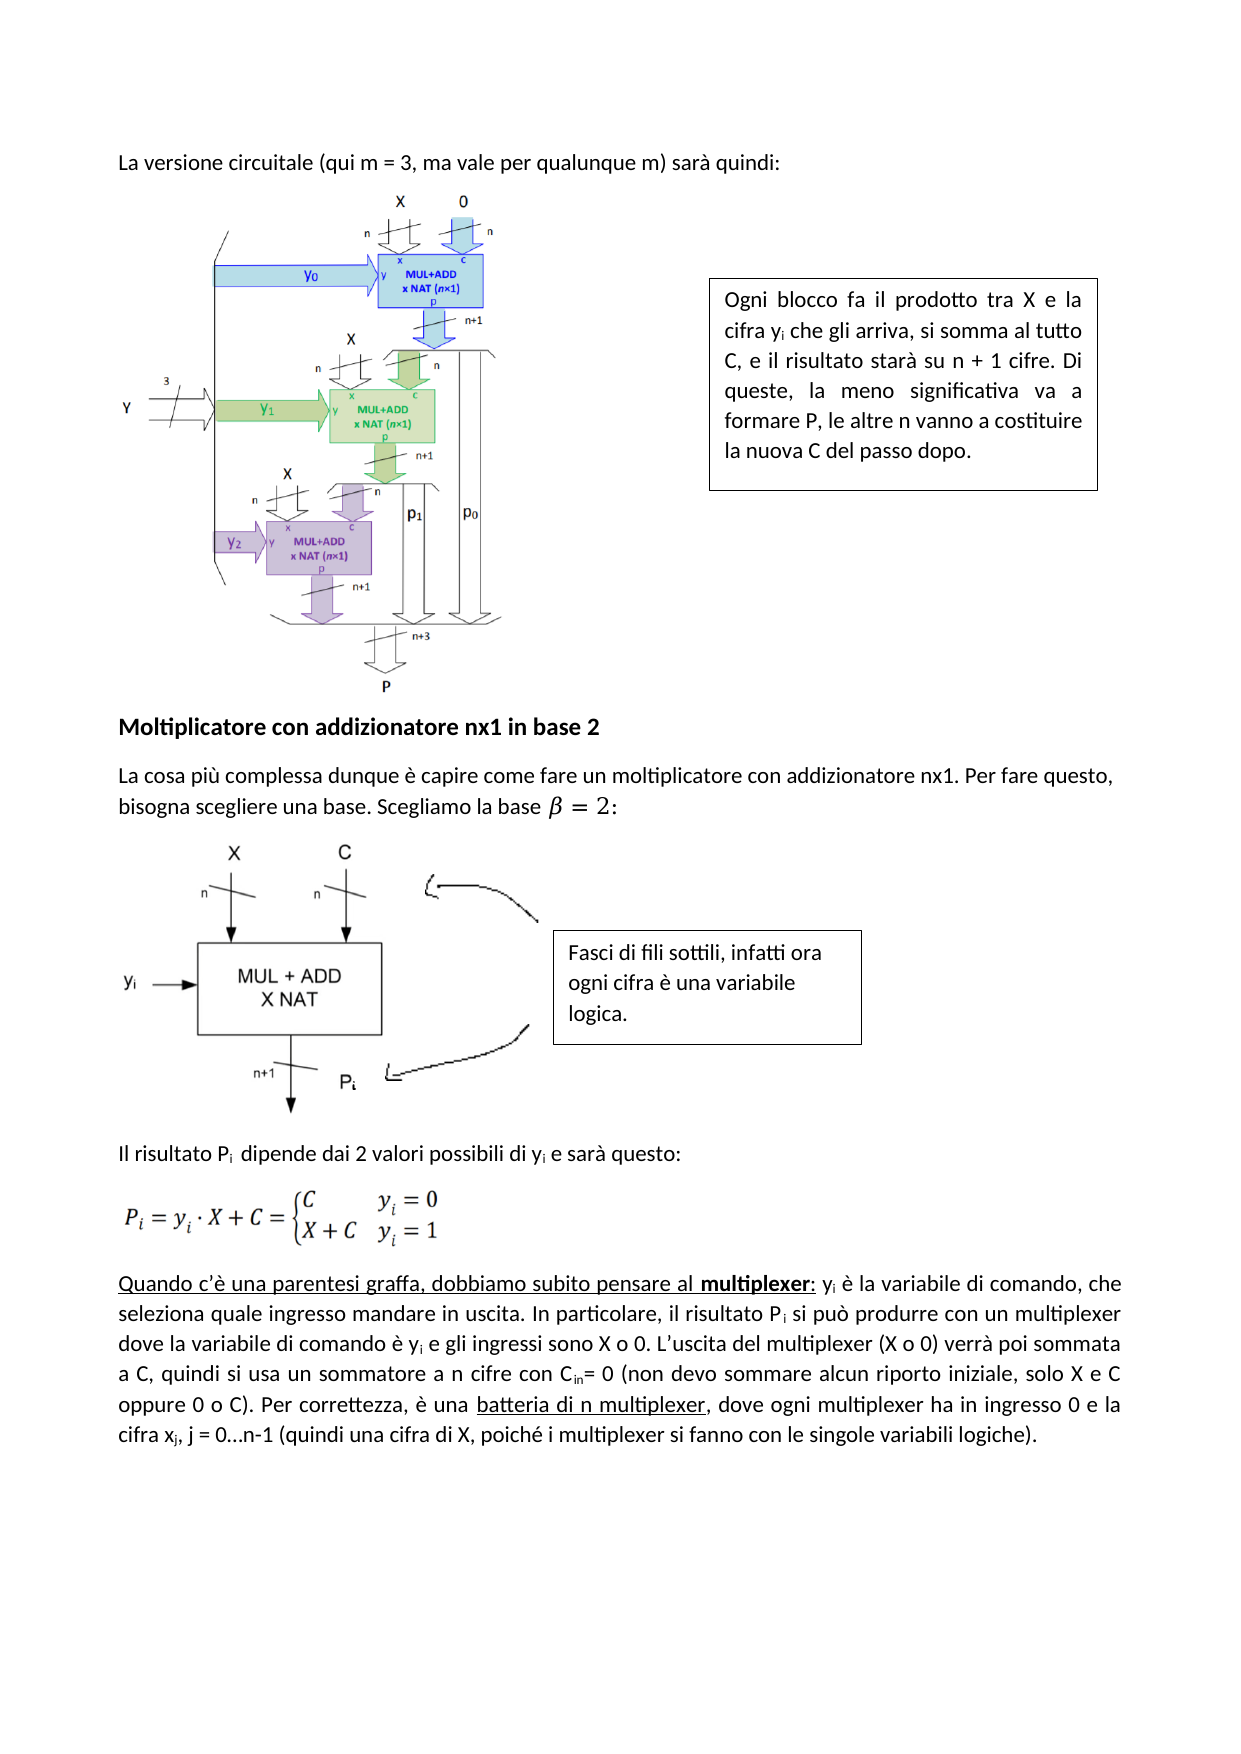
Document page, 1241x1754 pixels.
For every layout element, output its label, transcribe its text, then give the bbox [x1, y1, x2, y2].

text Il risultato Pi dipende dai 2 valori possibili di yi e sarà questo: [118, 1139, 1122, 1167]
picture [118, 1186, 453, 1251]
text La versione circuitale (qui m = 3, ma vale per qualunque m) sarà quindi: [118, 148, 1122, 176]
text Moltiplicatore con addizionatore nx1 in base 2 [118, 712, 1122, 742]
text Quando c’è una parentesi graffa, dobbiamo subito pensare al multiplexer: yi è la variabile di comando, che seleziona quale ingresso mandare in uscita. In particolare, il risultato Pi si può produrre con un multiplexer dove la variabile di comando è yi e gli ingressi sono X o 0. L’uscita del multiplexer (X o 0) verrà poi sommata a C, quindi si usa un sommatore a n cifre con Cin= 0 (non devo sommare alcun riporto iniziale, solo X e C oppure 0 o C). Per correttezza, è una batteria di n multiplexer, dove ogni multiplexer ha in ingresso 0 e la cifra xj, j = 0…n-1 (quindi una cifra di X, poiché i multiplexer si fanno con le singole variabili logiche). [118, 1269, 1122, 1448]
picture [118, 838, 531, 1121]
picture [118, 194, 504, 693]
picture [425, 874, 540, 923]
text La cosa più complessa dunque è capire come fare un moltiplicatore con addizionatore nx1. Per fare questo, bisogna scegliere una base. Scegliamo la base 𝛽 = 2: [118, 761, 1122, 820]
